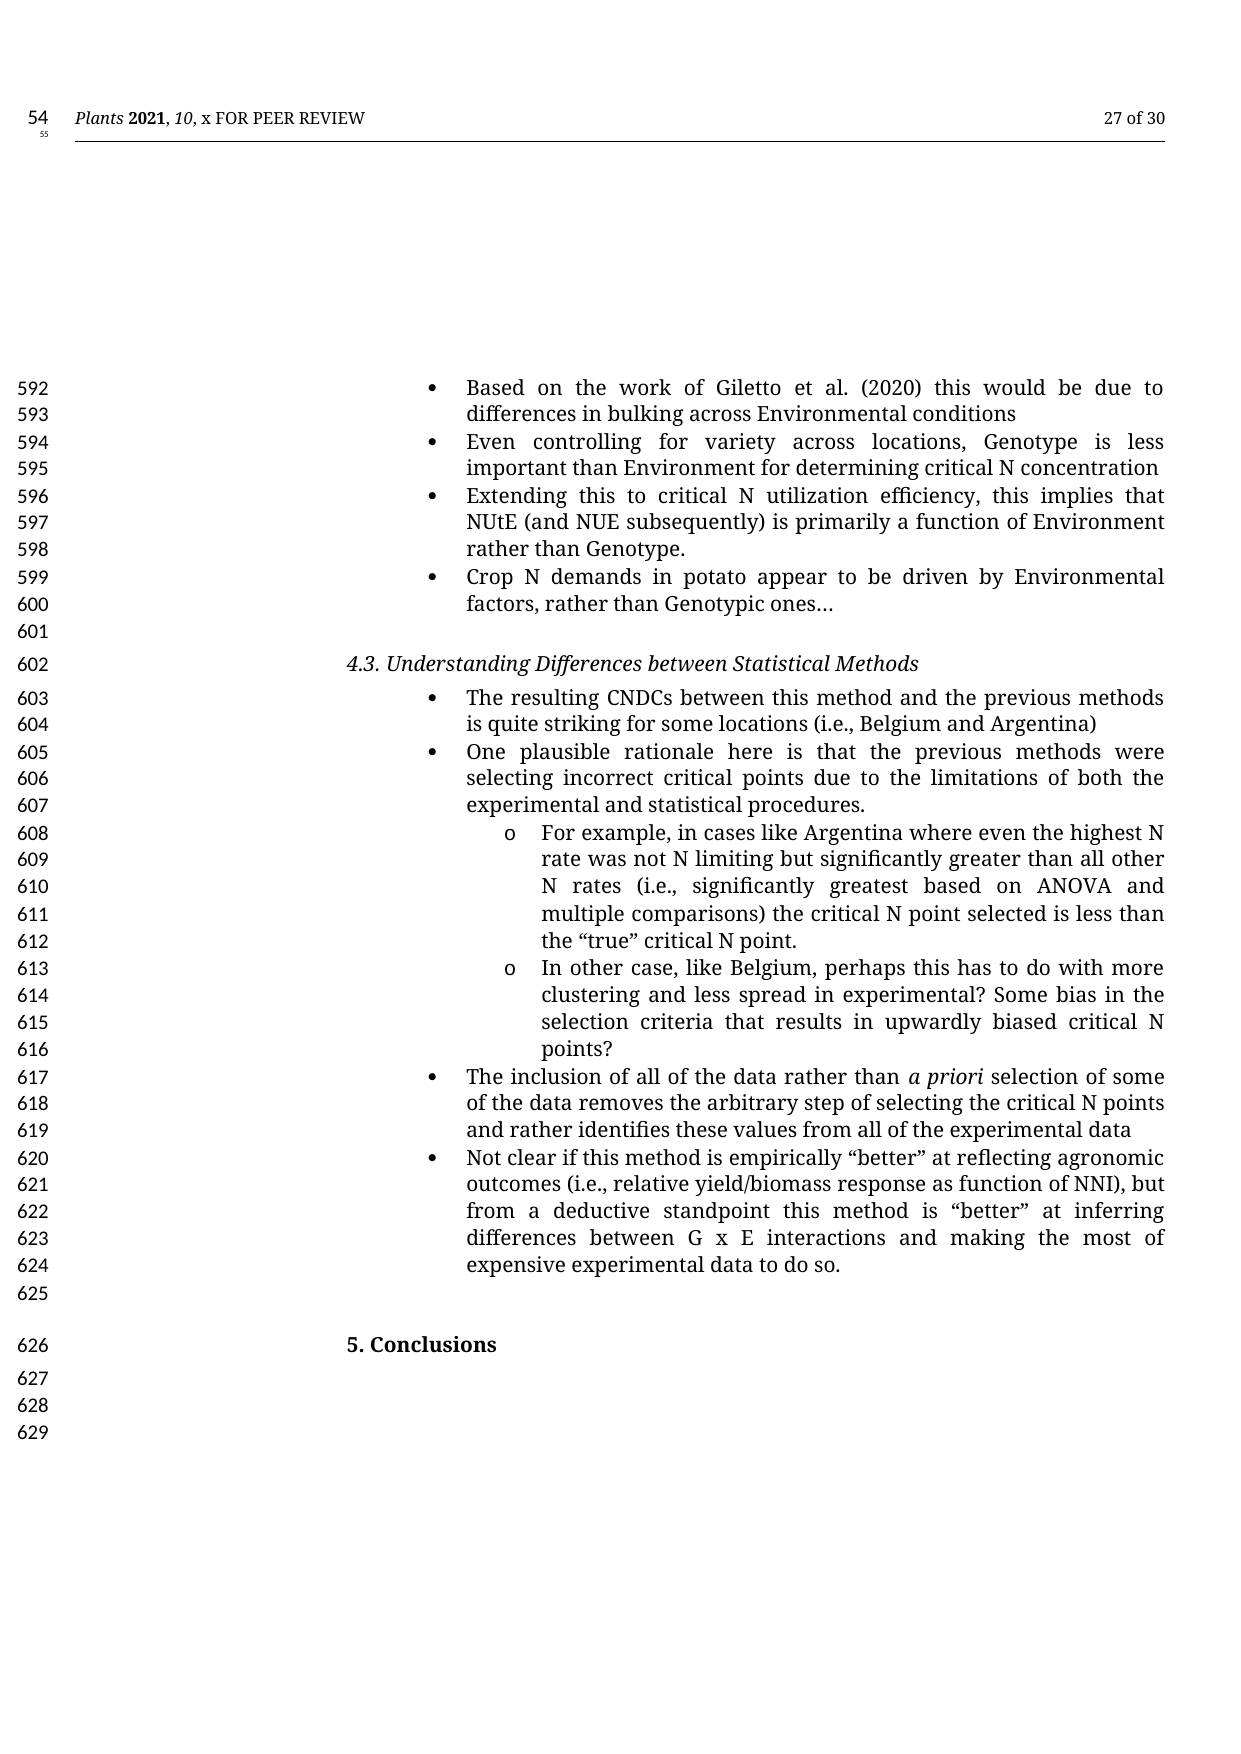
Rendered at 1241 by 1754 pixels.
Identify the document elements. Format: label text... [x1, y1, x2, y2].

list Crop N demands in potato appear to be driven by Environmental factors, rather than Genotypic ones… [428, 563, 1165, 617]
list One plausible rationale here is that the previous methods were selecting incorrect critical points due to the limitations of both the experimental and statistical procedures. [428, 738, 1165, 819]
list Based on the work of Giletto et al. (2020) this would be due to differences in bulking across Environmental conditions [428, 374, 1165, 428]
subtitle 4.3. Understanding Differences between Statistical Methods [347, 650, 1165, 677]
list In other case, like Belgium, perhaps this has to do with more clustering and less spread in experimental? Some bias in the selection criteria that results in upwardly biased critical N points? [503, 954, 1165, 1062]
list Not clear if this method is empirically “better” at reflecting agronomic outcomes (i.e., relative yield/biomass response as function of NNI), but from a deductive standpoint this method is “better” at inferring differences between G x E interactions and making the most of expensive experimental data to do so. [428, 1144, 1165, 1279]
list Extending this to critical N utilization efficiency, this implies that NUtE (and NUE subsequently) is primarily a function of Environment rather than Genotype. [428, 482, 1165, 563]
list The inclusion of all of the data rather than a priori selection of some of the data removes the arbitrary step of selecting the critical N points and rather identifies these values from all of the experimental data [428, 1062, 1165, 1144]
list The resulting CNDCs between this method and the previous methods is quite striking for some locations (i.e., Belgium and Argentina) [428, 683, 1165, 738]
subtitle 5. Conclusions [347, 1331, 1165, 1358]
list For example, in cases like Argentina where even the highest N rate was not N limiting but significantly greater than all other N rates (i.e., significantly greatest based on ANOVA and multiple comparisons) the critical N point selected is less than the “true” critical N point. [503, 819, 1165, 954]
list Even controlling for variety across locations, Genotype is less important than Environment for determining critical N concentration [428, 428, 1165, 482]
